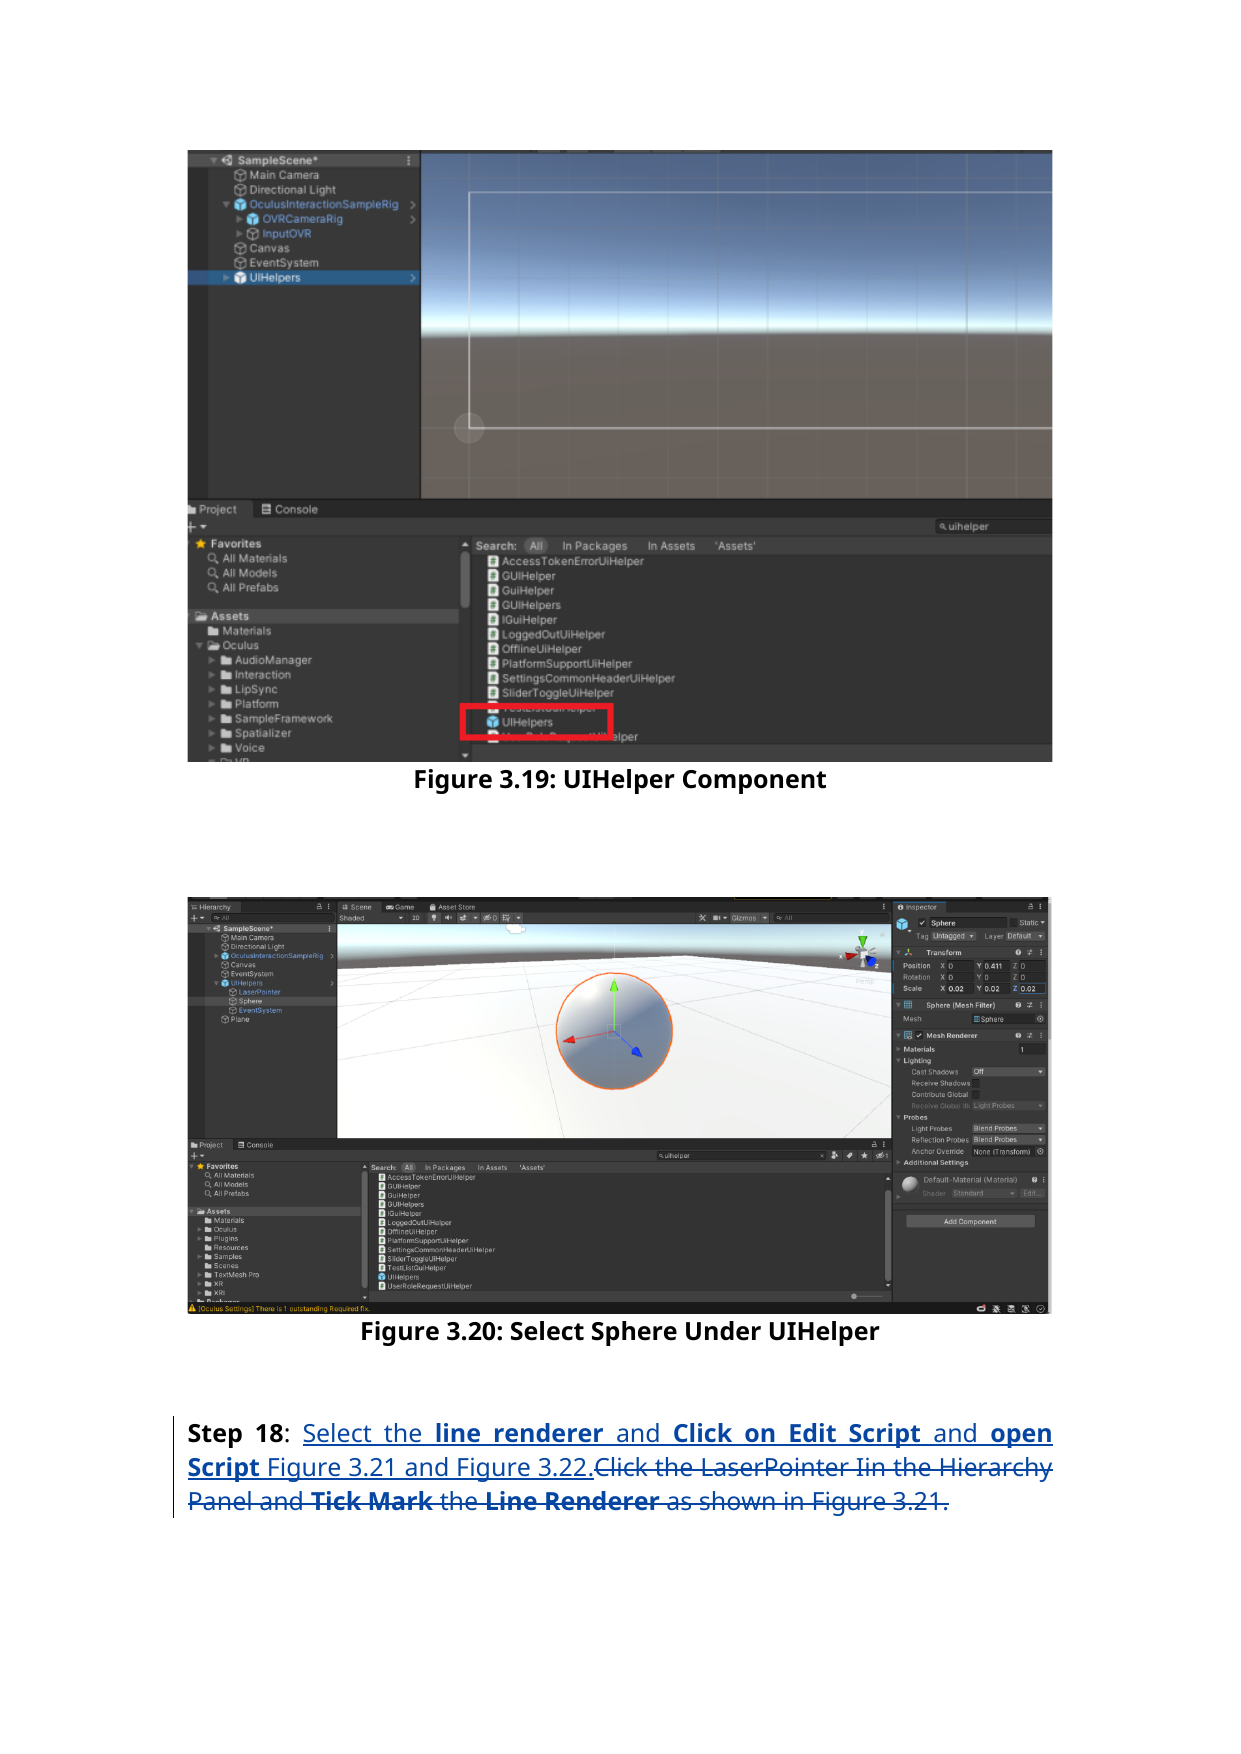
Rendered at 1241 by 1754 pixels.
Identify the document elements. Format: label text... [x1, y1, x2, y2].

picture [187, 150, 1053, 762]
picture [187, 897, 1052, 1314]
text Step 18: [187, 1416, 1053, 1518]
text Figure 3.19: UIHelper Component [187, 762, 1053, 795]
